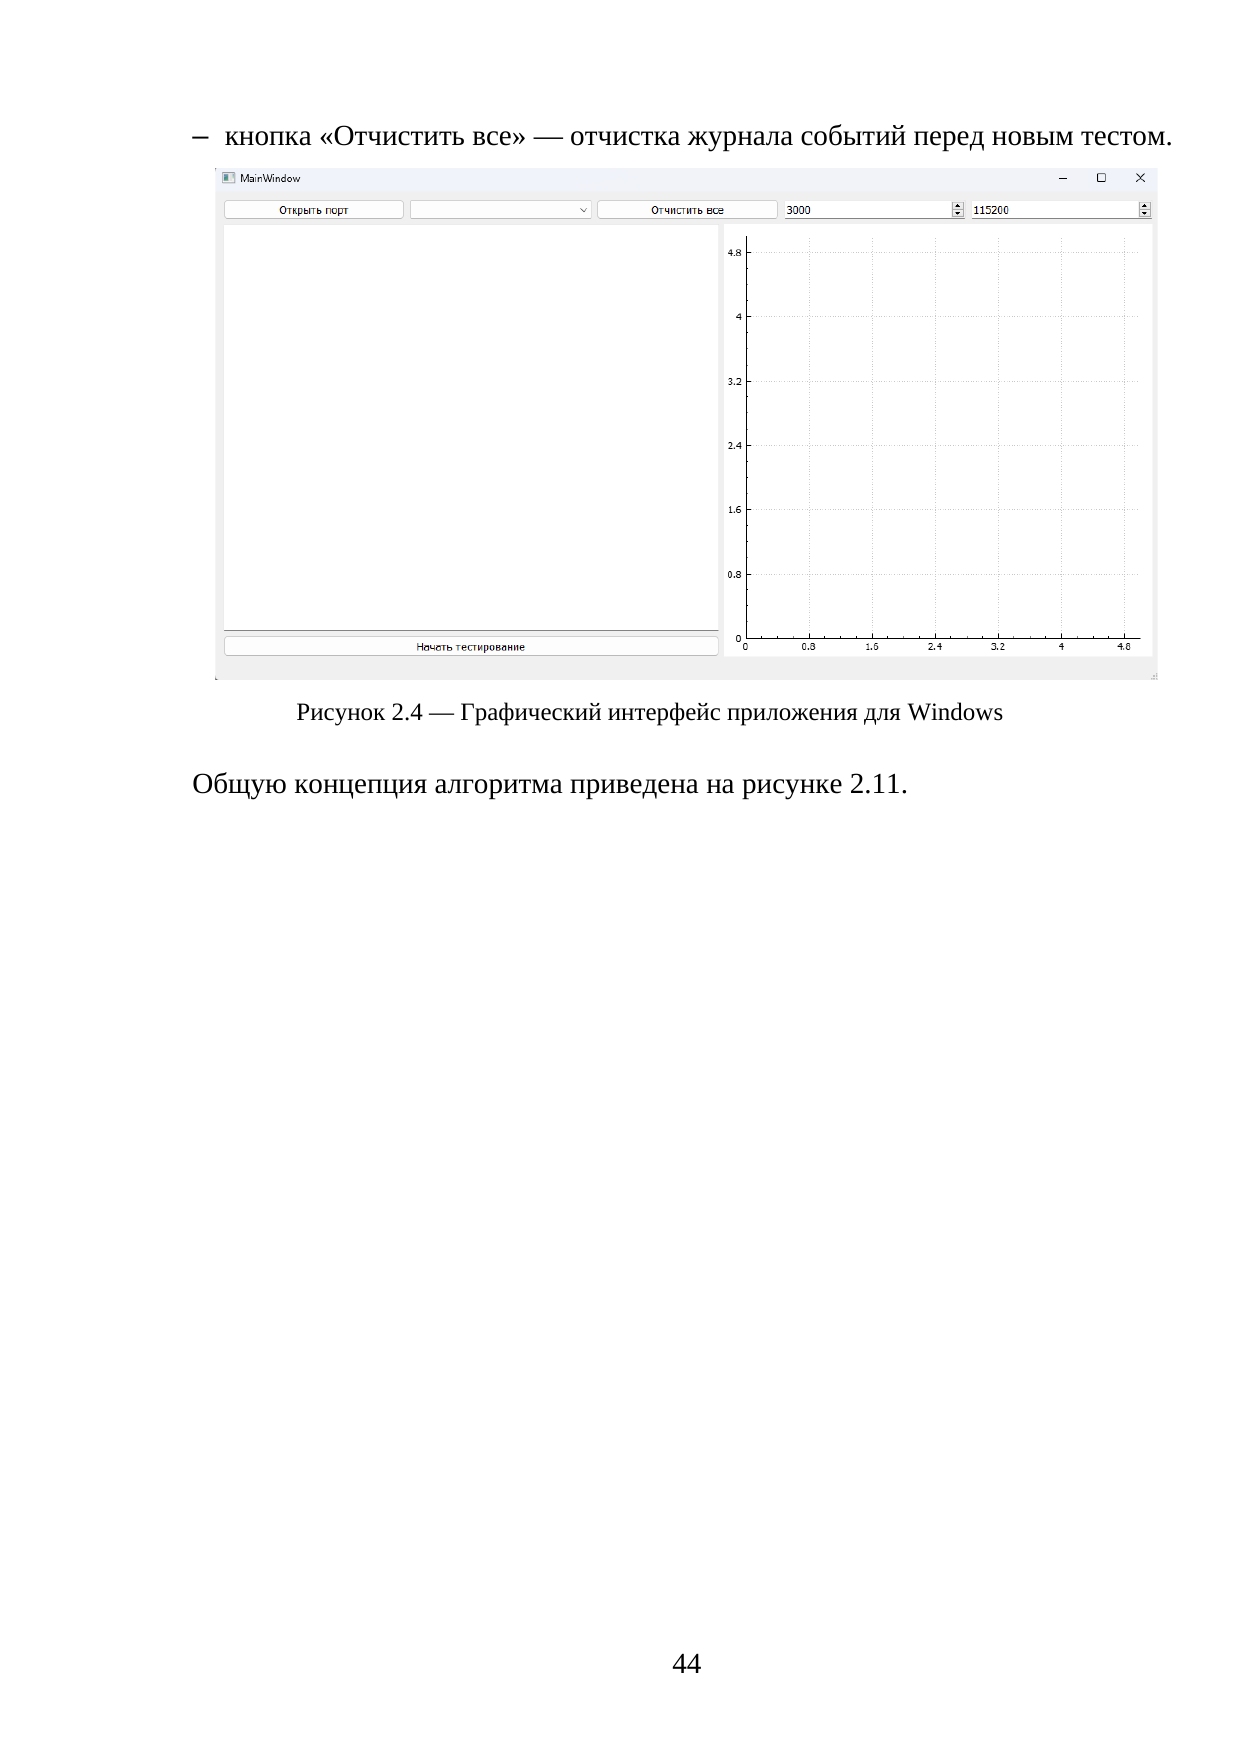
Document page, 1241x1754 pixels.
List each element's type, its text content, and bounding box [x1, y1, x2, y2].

text — Графический интерфейс приложения для Windows [118, 697, 1181, 725]
text Общую концепция алгоритма приведена на рисунке 2.11. [118, 767, 1181, 800]
picture [215, 168, 1158, 680]
list кнопка «Отчистить все» — отчистка журнала событий перед новым тестом. [192, 118, 1181, 152]
